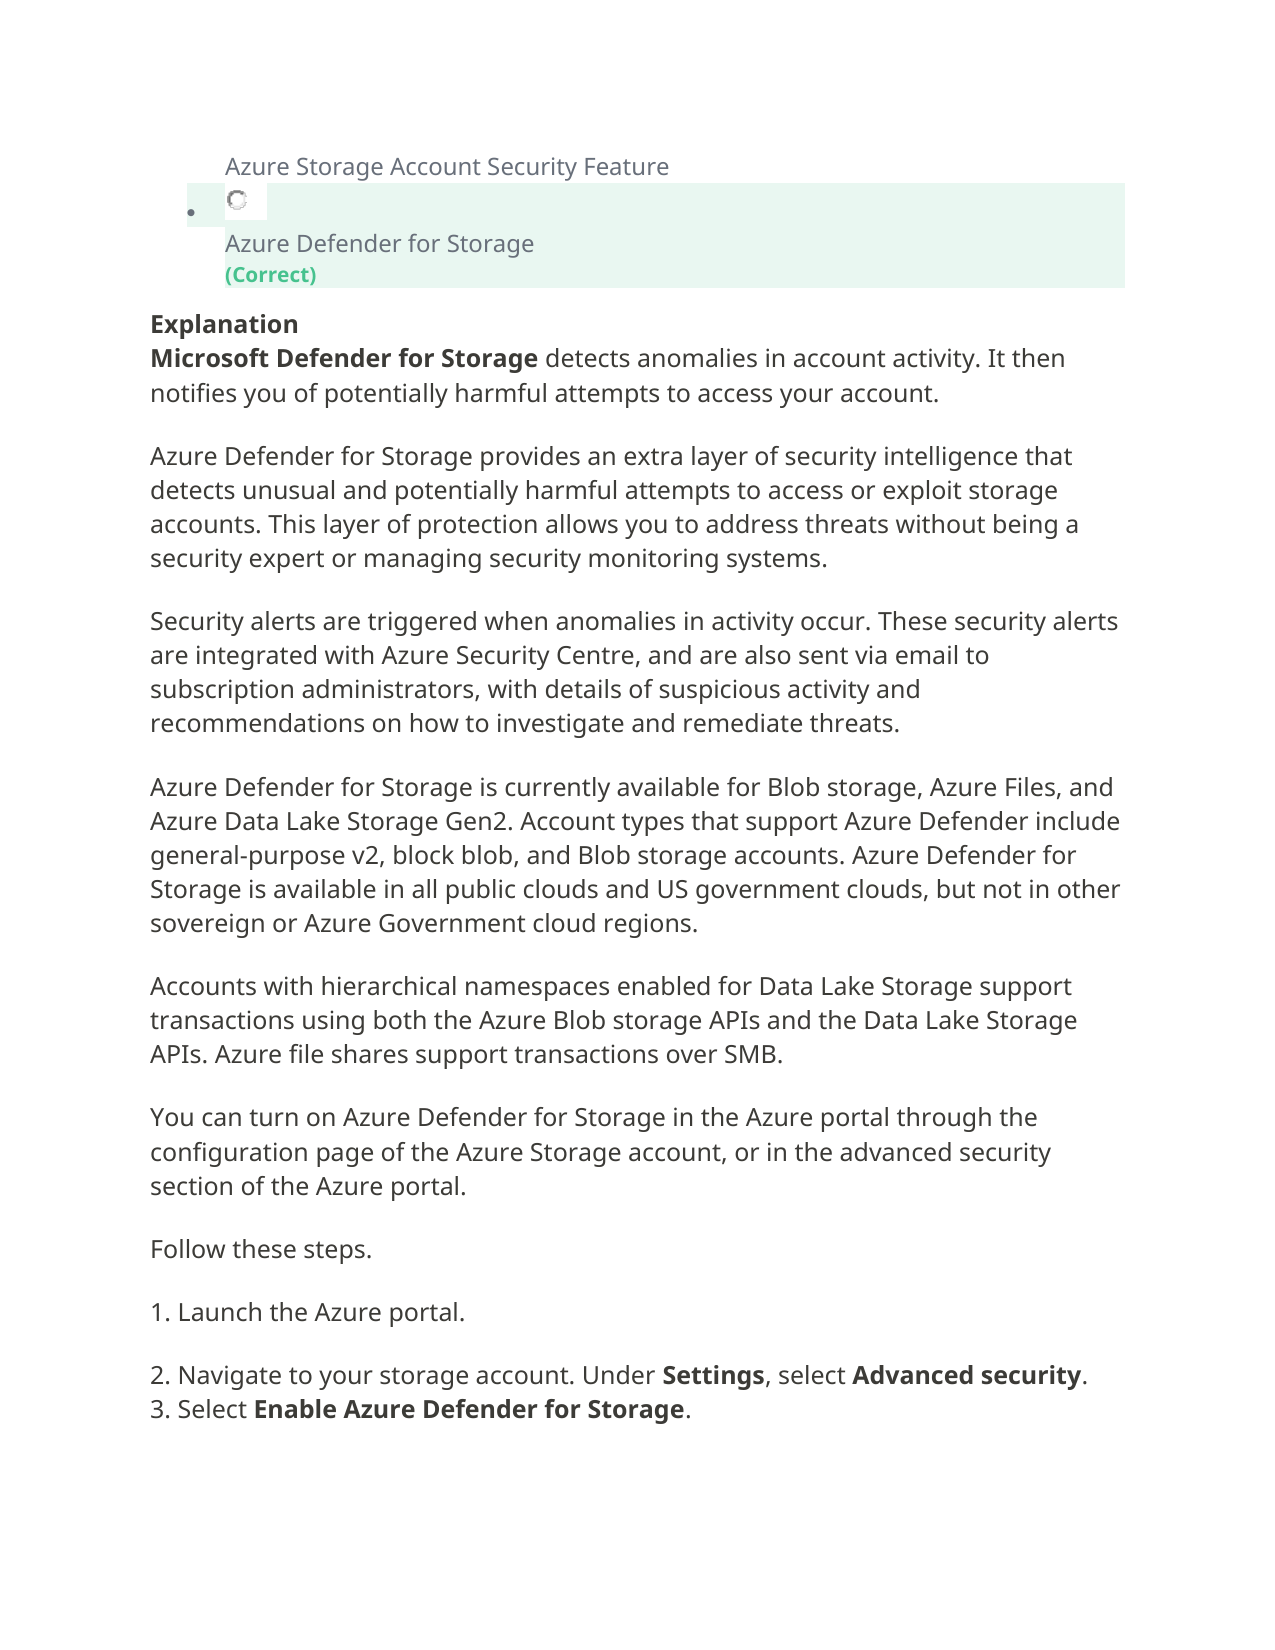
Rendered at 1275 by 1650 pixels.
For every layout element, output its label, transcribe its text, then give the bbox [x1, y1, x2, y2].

text 1. Launch the Azure portal. [150, 1295, 1125, 1329]
text You can turn on Azure Defender for Storage in the Azure portal through the configuration page of the Azure Storage account, or in the advanced security section of the Azure portal. [150, 1100, 1125, 1202]
text Azure Defender for Storage provides an extra layer of security intelligence that detects unusual and potentially harmful attempts to access or exploit storage accounts. This layer of protection allows you to address threats without being a security expert or managing security monitoring systems. [150, 438, 1125, 575]
text 2. Navigate to your storage account. Under Settings, select Advanced security. [150, 1358, 1125, 1392]
text (Correct) [225, 260, 1125, 288]
text 3. Select Enable Azure Defender for Storage. [150, 1392, 1125, 1426]
text Microsoft Defender for Storage detects anomalies in account activity. It then notifies you of potentially harmful attempts to access your account. [150, 341, 1125, 409]
subtitle Explanation [150, 307, 1125, 341]
list ​ [187, 183, 1125, 227]
text Follow these steps. [150, 1231, 1125, 1266]
text Azure Defender for Storage [225, 227, 1125, 260]
text Accounts with hierarchical namespaces enabled for Data Lake Storage support transactions using both the Azure Blob storage APIs and the Data Lake Storage APIs. Azure file shares support transactions over SMB. [150, 969, 1125, 1071]
text Security alerts are triggered when anomalies in activity occur. These security alerts are integrated with Azure Security Centre, and are also sent via email to subscription administrators, with details of suspicious activity and recommendations on how to investigate and remediate threats. [150, 604, 1125, 740]
text Azure Storage Account Security Feature [225, 150, 1125, 183]
text Azure Defender for Storage is currently available for Blob storage, Azure Files, and Azure Data Lake Storage Gen2. Account types that support Azure Defender include general-purpose v2, block blob, and Blob storage accounts. Azure Defender for Storage is available in all public clouds and US government clouds, but not in other sovereign or Azure Government cloud regions. [150, 769, 1125, 939]
